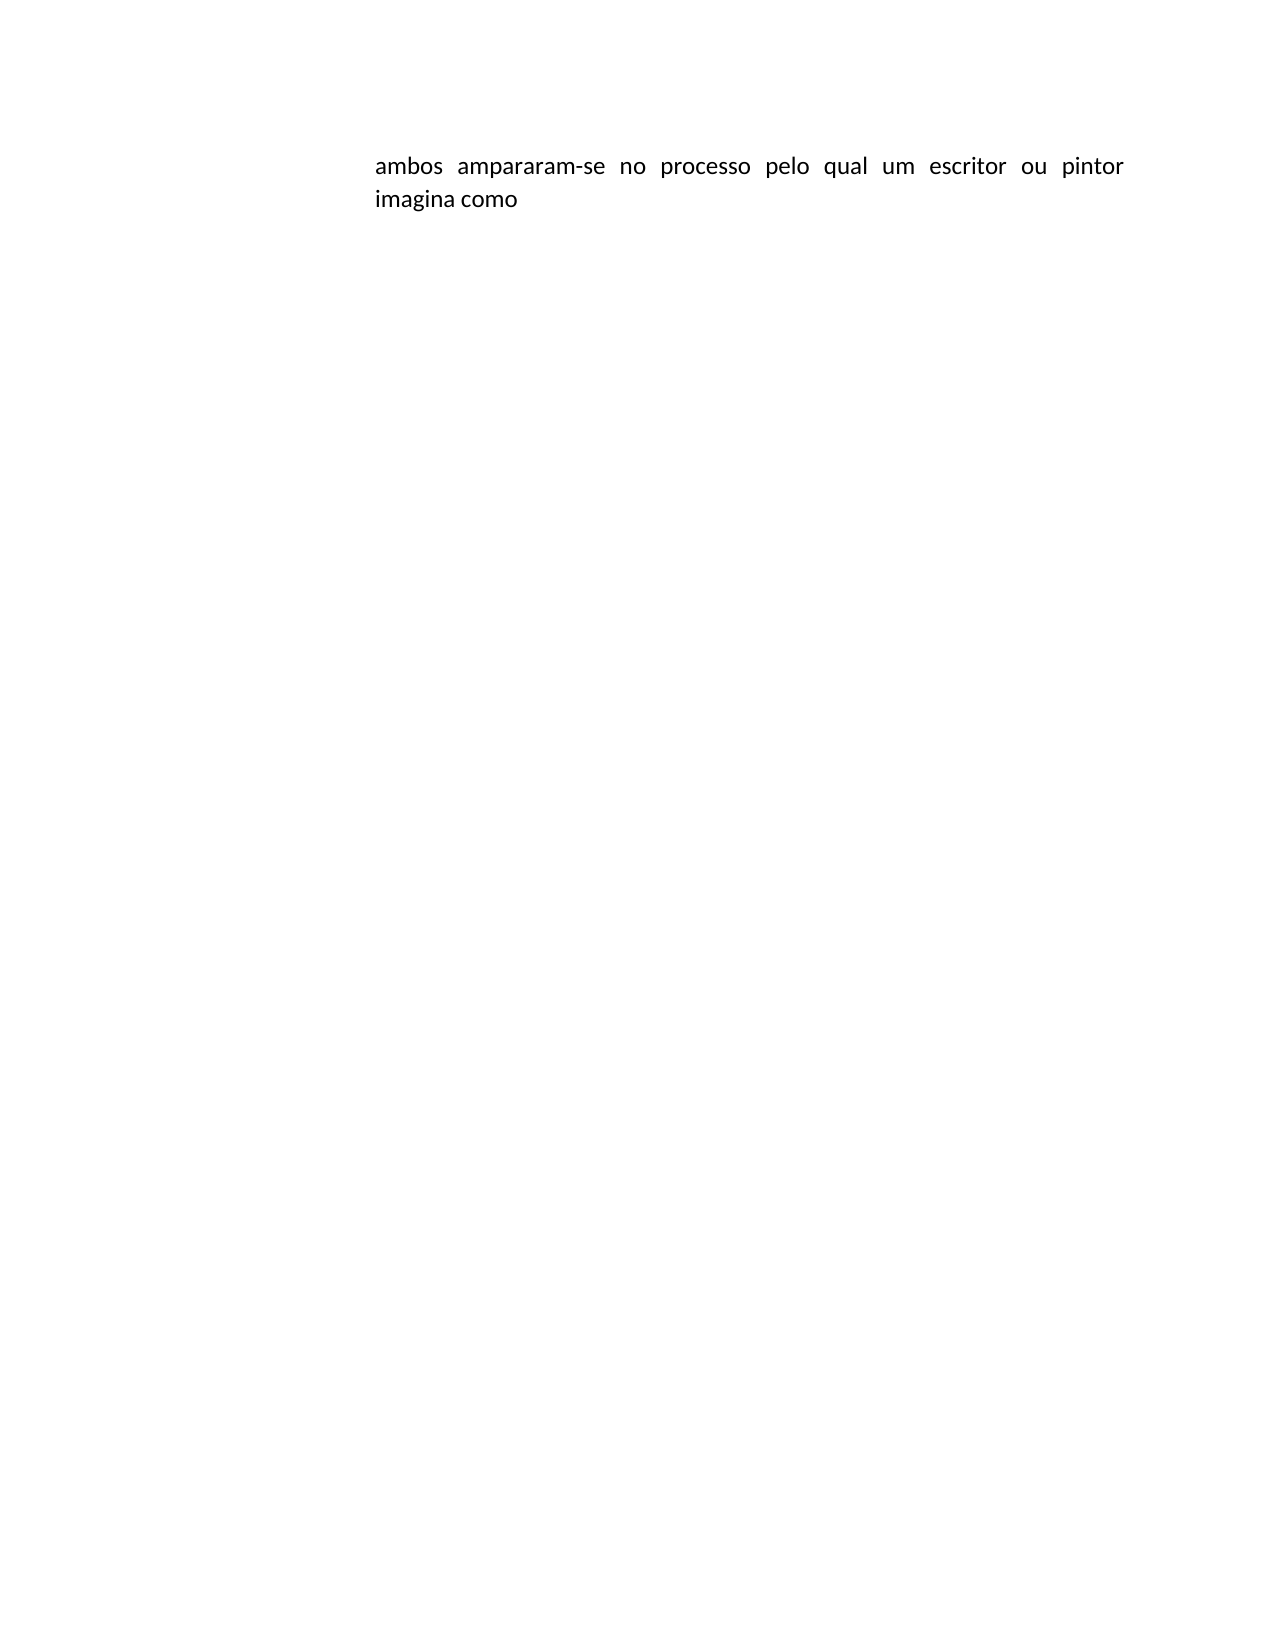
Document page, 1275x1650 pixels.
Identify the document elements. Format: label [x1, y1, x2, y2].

list [337, 150, 1125, 213]
